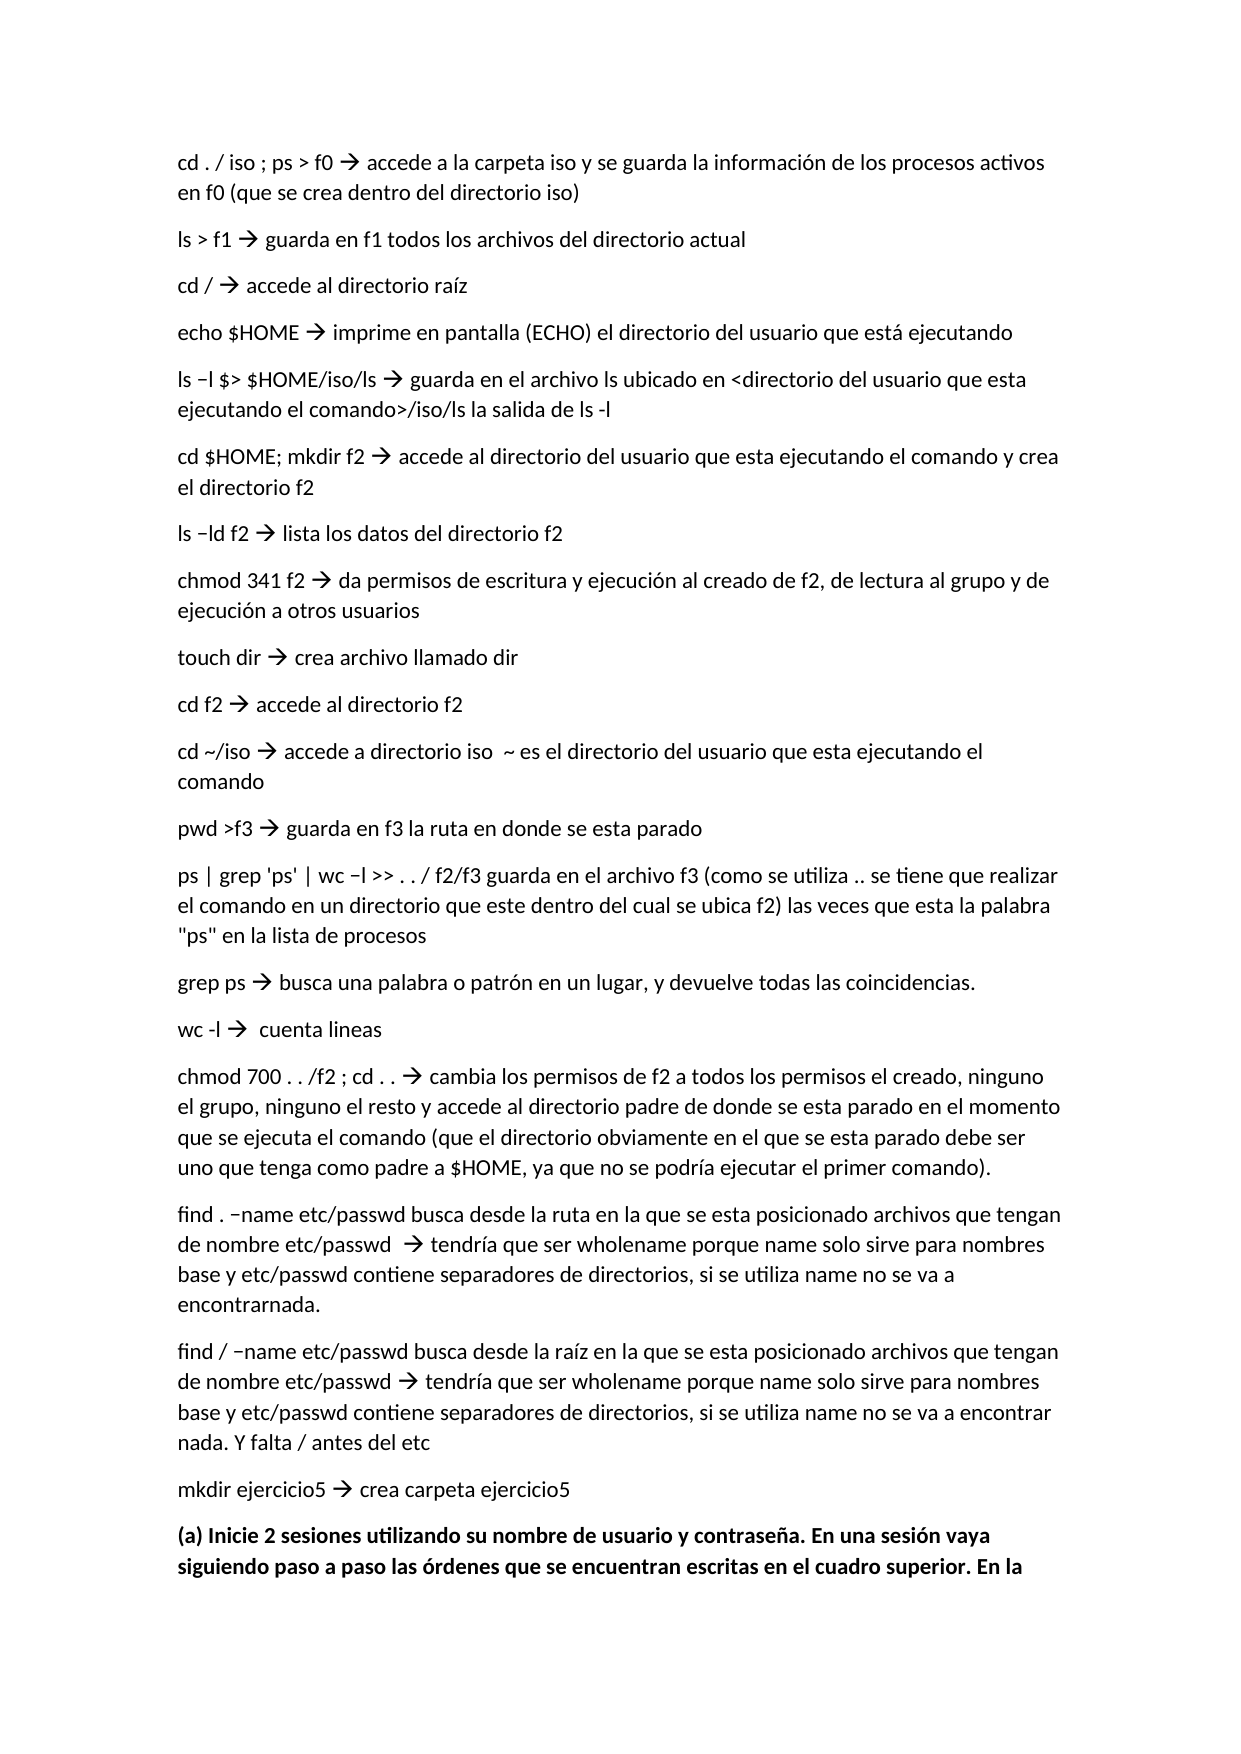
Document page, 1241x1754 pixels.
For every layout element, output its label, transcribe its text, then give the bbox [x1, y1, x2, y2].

text wc -l cuenta lineas [177, 1015, 1063, 1043]
text ls −l $> $HOME/iso/ls guarda en el archivo ls ubicado en <directorio del usuario que esta ejecutando el comando>/iso/ls la salida de ls -l [177, 365, 1063, 423]
text cd . / iso ; ps > f0 accede a la carpeta iso y se guarda la información de los procesos activos en f0 (que se crea dentro del directorio iso) [177, 148, 1063, 206]
text touch dir crea archivo llamado dir [177, 643, 1063, 671]
text find . −name etc/passwd busca desde la ruta en la que se esta posicionado archivos que tengan de nombre etc/passwd tendría que ser wholename porque name solo sirve para nombres base y etc/passwd contiene separadores de directorios, si se utiliza name no se va a encontrarnada. [177, 1200, 1063, 1318]
text ps | grep 'ps' | wc −l >> . . / f2/f3 guarda en el archivo f3 (como se utiliza .. se tiene que realizar el comando en un directorio que este dentro del cual se ubica f2) las veces que esta la palabra "ps" en la lista de procesos [177, 861, 1063, 949]
text ls −ld f2 lista los datos del directorio f2 [177, 519, 1063, 547]
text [177, 1522, 1063, 1580]
text pwd >f3 guarda en f3 la ruta en donde se esta parado [177, 814, 1063, 842]
text mkdir ejercicio5 crea carpeta ejercicio5 [177, 1475, 1063, 1503]
text chmod 700 . . /f2 ; cd . . cambia los permisos de f2 a todos los permisos el creado, ninguno el grupo, ninguno el resto y accede al directorio padre de donde se esta parado en el momento que se ejecuta el comando (que el directorio obviamente en el que se esta parado debe ser uno que tenga como padre a $HOME, ya que no se podría ejecutar el primer comando). [177, 1062, 1063, 1181]
text ls > f1 guarda en f1 todos los archivos del directorio actual [177, 225, 1063, 253]
text chmod 341 f2 da permisos de escritura y ejecución al creado de f2, de lectura al grupo y de ejecución a otros usuarios [177, 566, 1063, 624]
text cd ~/iso accede a directorio iso ~ es el directorio del usuario que esta ejecutando el comando [177, 737, 1063, 795]
text cd $HOME; mkdir f2 accede al directorio del usuario que esta ejecutando el comando y crea el directorio f2 [177, 442, 1063, 501]
text cd f2 accede al directorio f2 [177, 690, 1063, 718]
text find / −name etc/passwd busca desde la raíz en la que se esta posicionado archivos que tengan de nombre etc/passwd tendría que ser wholename porque name solo sirve para nombres base y etc/passwd contiene separadores de directorios, si se utiliza name no se va a encontrar nada. Y falta / antes del etc [177, 1337, 1063, 1456]
text cd / accede al directorio raíz [177, 272, 1063, 299]
text grep ps busca una palabra o patrón en un lugar, y devuelve todas las coincidencias. [177, 968, 1063, 996]
text echo $HOME imprime en pantalla (ECHO) el directorio del usuario que está ejecutando [177, 318, 1063, 346]
